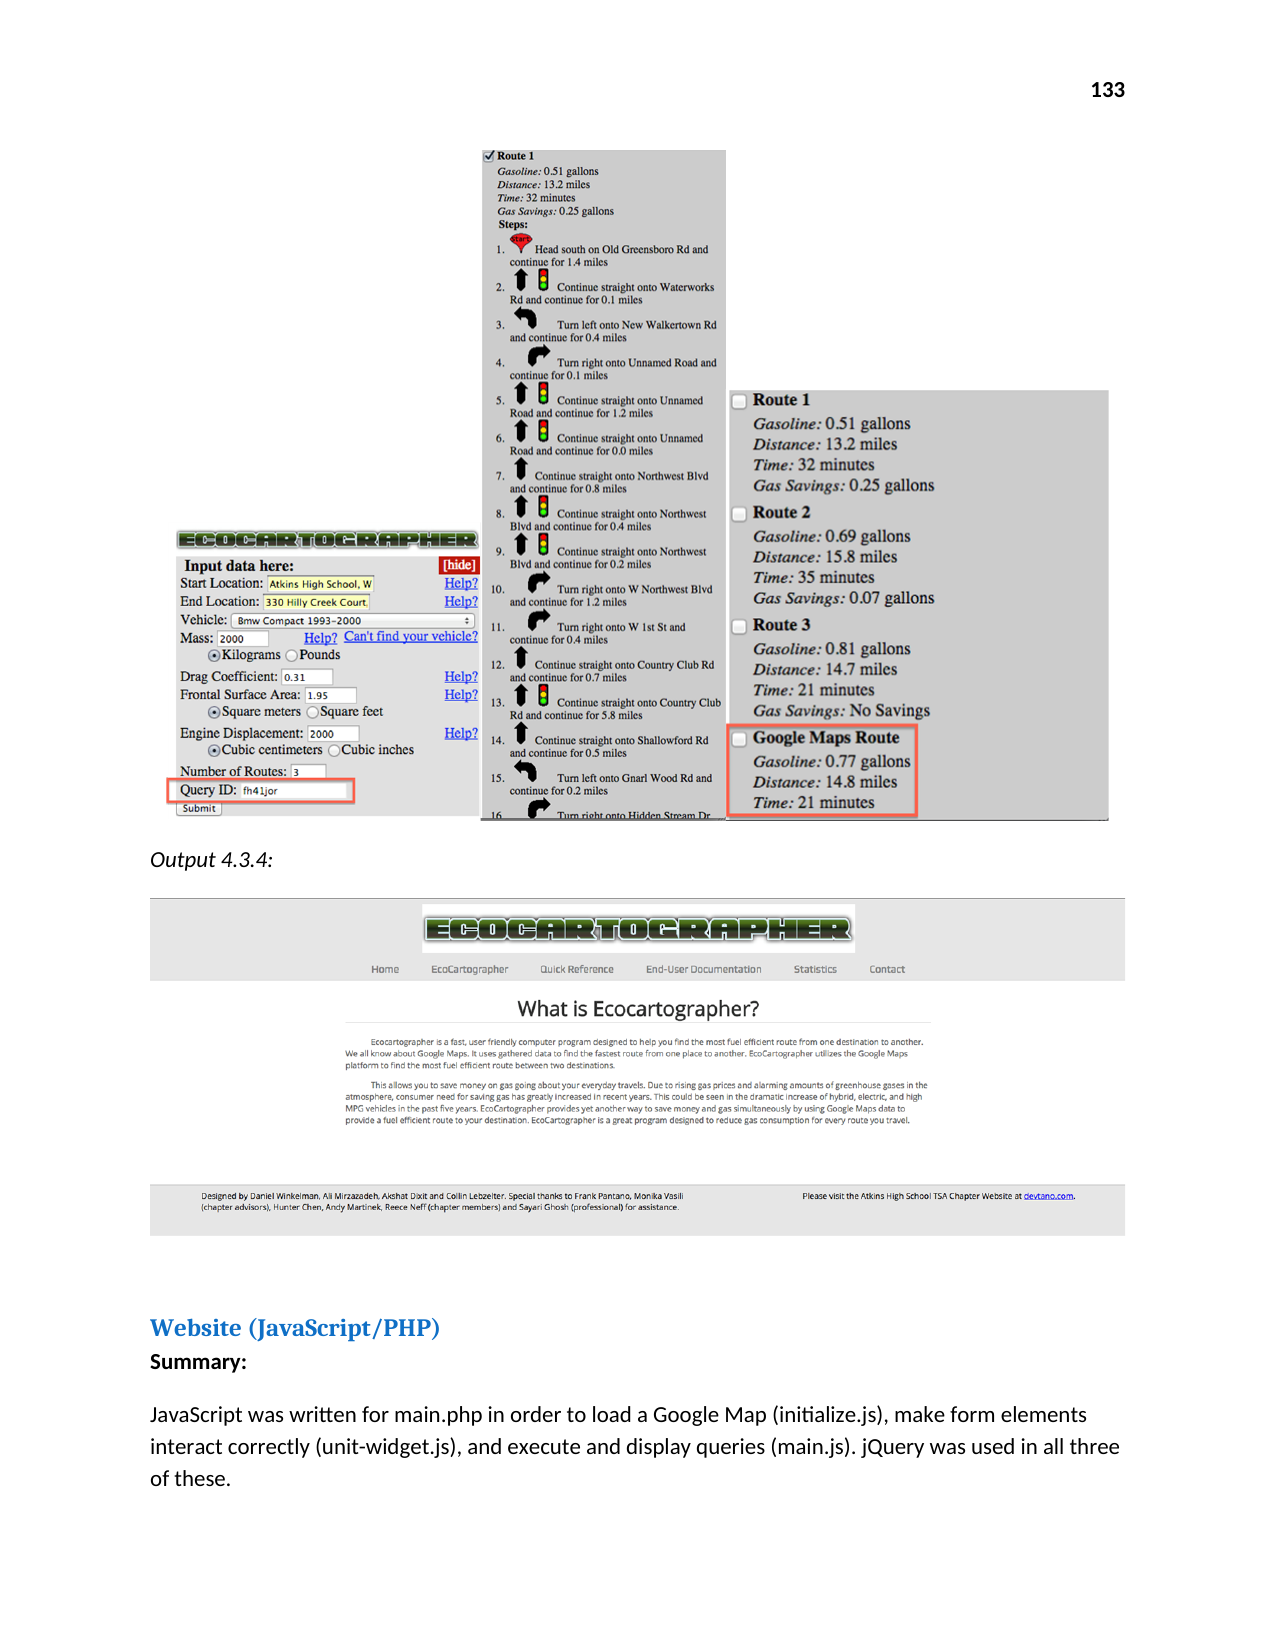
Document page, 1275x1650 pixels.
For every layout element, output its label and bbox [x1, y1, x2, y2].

picture [166, 150, 1109, 821]
picture [150, 898, 1125, 1236]
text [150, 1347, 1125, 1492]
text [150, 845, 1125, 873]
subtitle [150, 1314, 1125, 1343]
